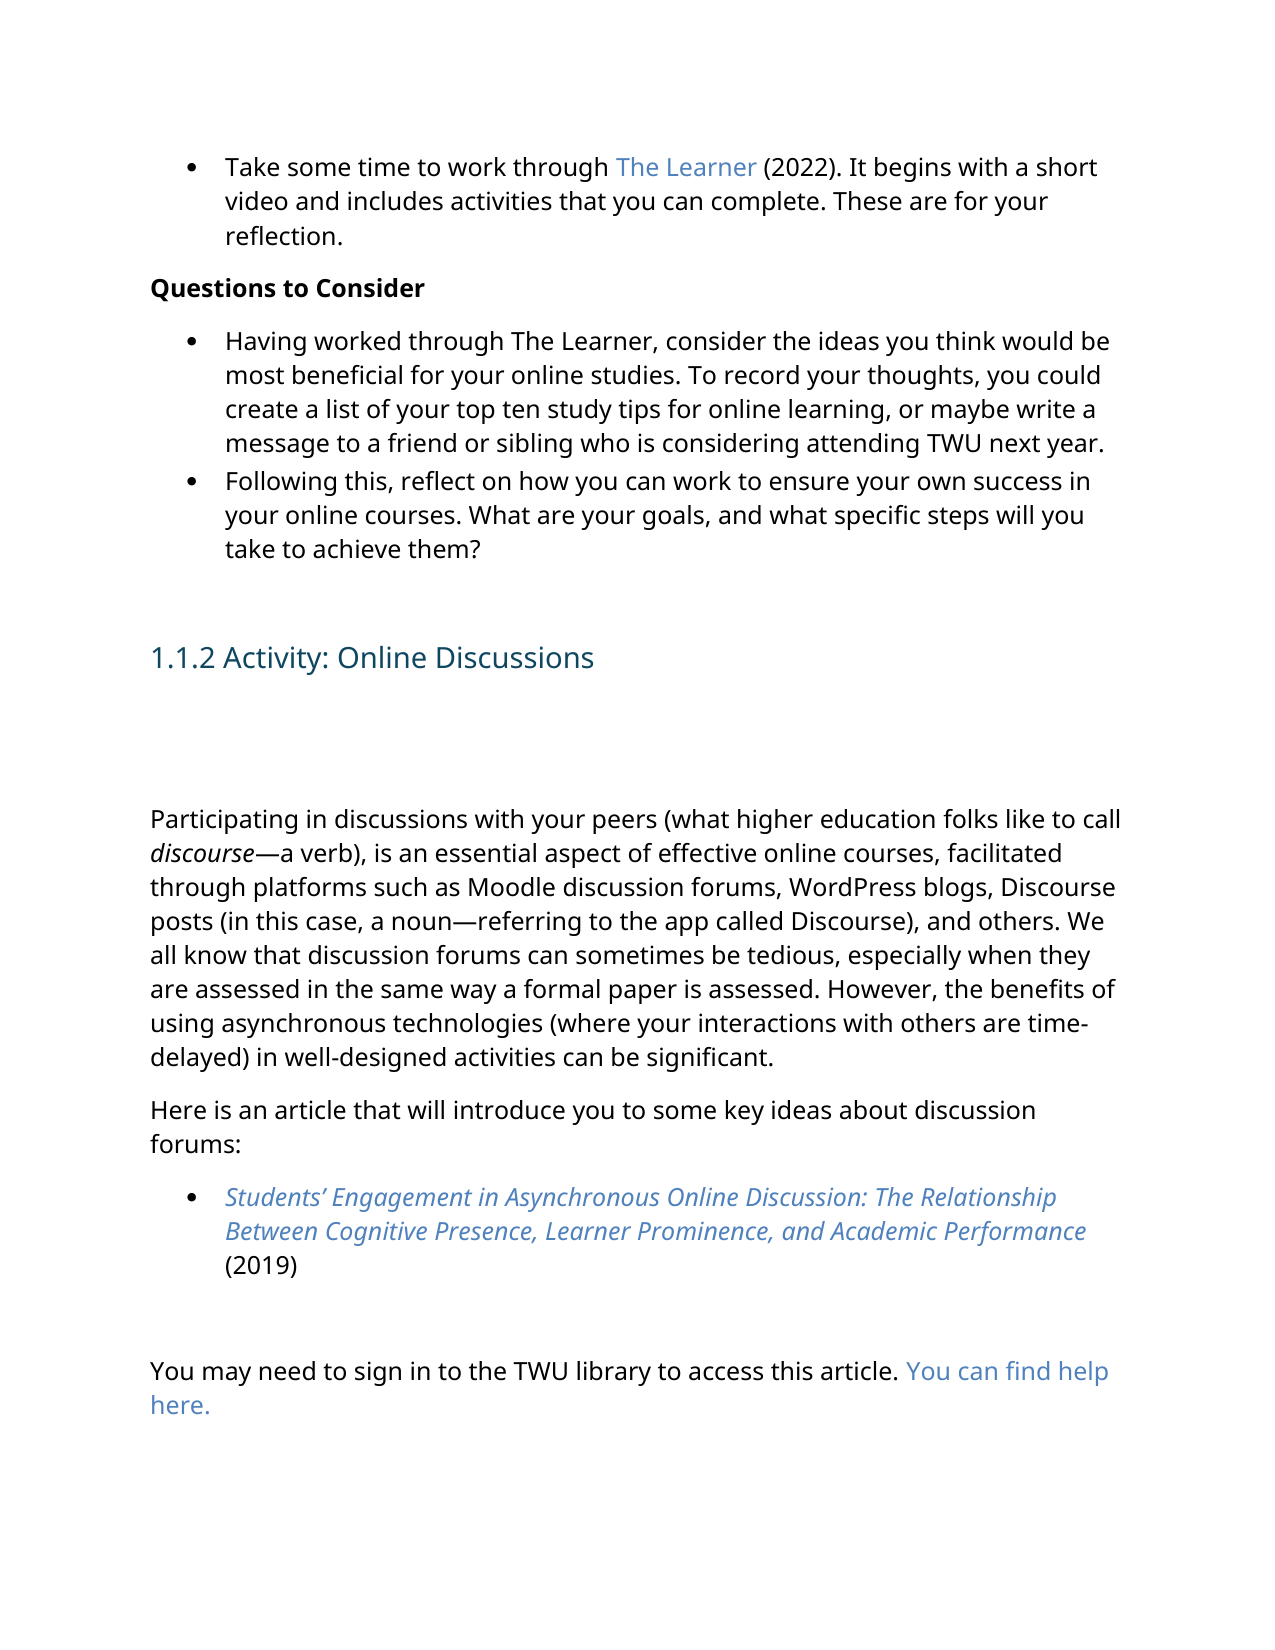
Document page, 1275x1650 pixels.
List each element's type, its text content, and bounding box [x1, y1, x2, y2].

text Questions to Consider [150, 271, 1125, 305]
list Having worked through The Learner, consider the ideas you think would be most beneficial for your online studies. To record your thoughts, you could create a list of your top ten study tips for online learning, or maybe write a message to a friend or sibling who is considering attending TWU next year. [187, 324, 1125, 460]
text You may need to sign in to the TWU library to access this article. You can find help here. [150, 1353, 1125, 1422]
list Students’ Engagement in Asynchronous Online Discussion: The Relationship Between Cognitive Presence, Learner Prominence, and Academic Performance (2019) [187, 1180, 1125, 1282]
list Take some time to work through The Learner (2022). It begins with a short video and includes activities that you can complete. These are for your reflection. [187, 150, 1125, 252]
text Here is an article that will introduce you to some key ideas about discussion forums: [150, 1093, 1125, 1161]
list Following this, reflect on how you can work to ensure your own success in your online courses. What are your goals, and what specific steps will you take to achieve them? [187, 464, 1125, 566]
text Participating in discussions with your peers (what higher education folks like to call discourse—a verb), is an essential aspect of effective online courses, facilitated through platforms such as Moodle discussion forums, WordPress blogs, Discourse posts (in this case, a noun—referring to the app called Discourse), and others. We all know that discussion forums can sometimes be tedious, especially when they are assessed in the same way a formal paper is assessed. However, the benefits of using asynchronous technologies (where your interactions with others are time-delayed) in well-designed activities can be significant. [150, 802, 1125, 1074]
subtitle 1.1.2 Activity: Online Discussions [150, 637, 1125, 677]
